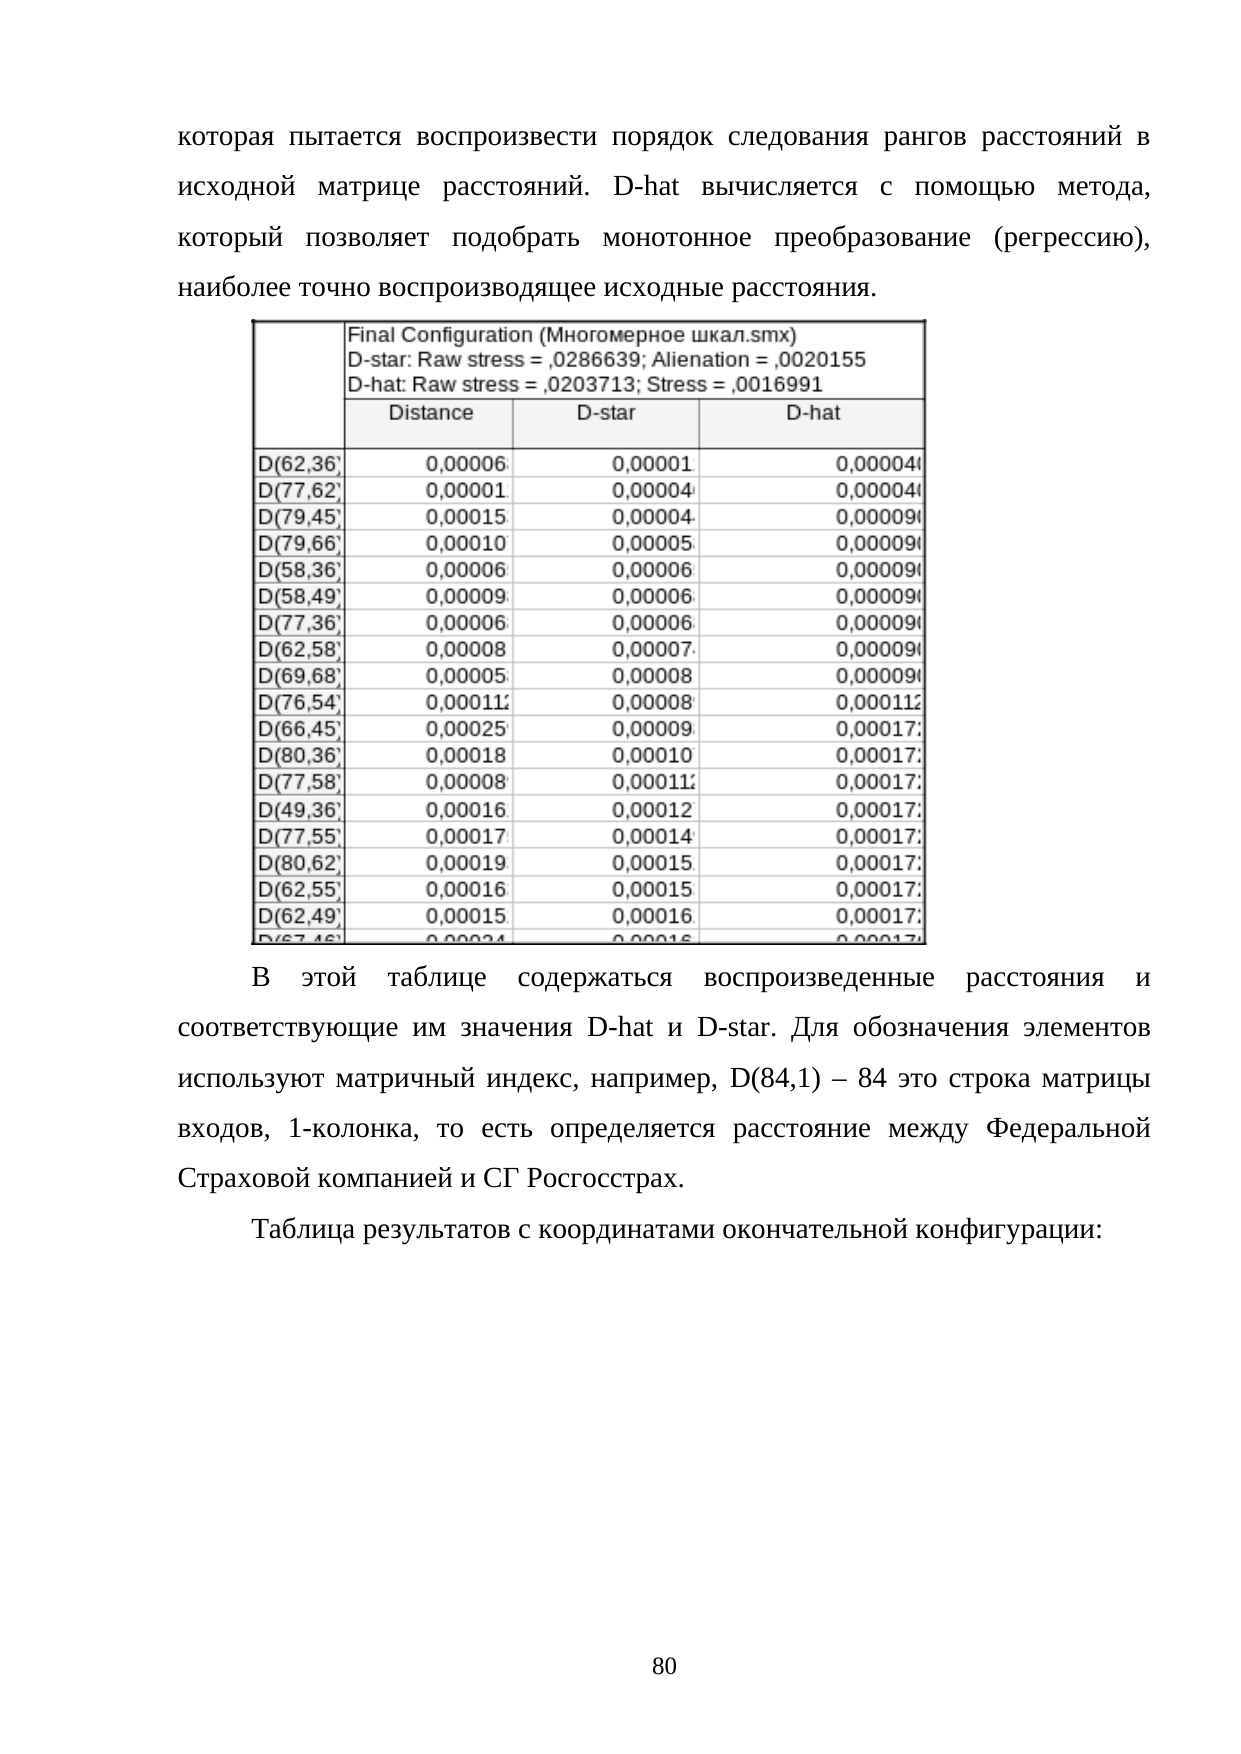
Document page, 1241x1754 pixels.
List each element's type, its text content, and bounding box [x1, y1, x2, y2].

text В этой таблице содержаться воспроизведенные расстояния и соответствующие им значения D-hat и D-star. Для обозначения элементов используют матричный индекс, например, D(84,1) – 84 это строка матрицы входов, 1-колонка, то есть определяется расстояние между Федеральной Страховой компанией и СГ Росгосстрах. [177, 959, 1152, 1194]
text Таблица результатов с координатами окончательной конфигурации: [177, 1211, 1152, 1244]
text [177, 118, 1152, 303]
